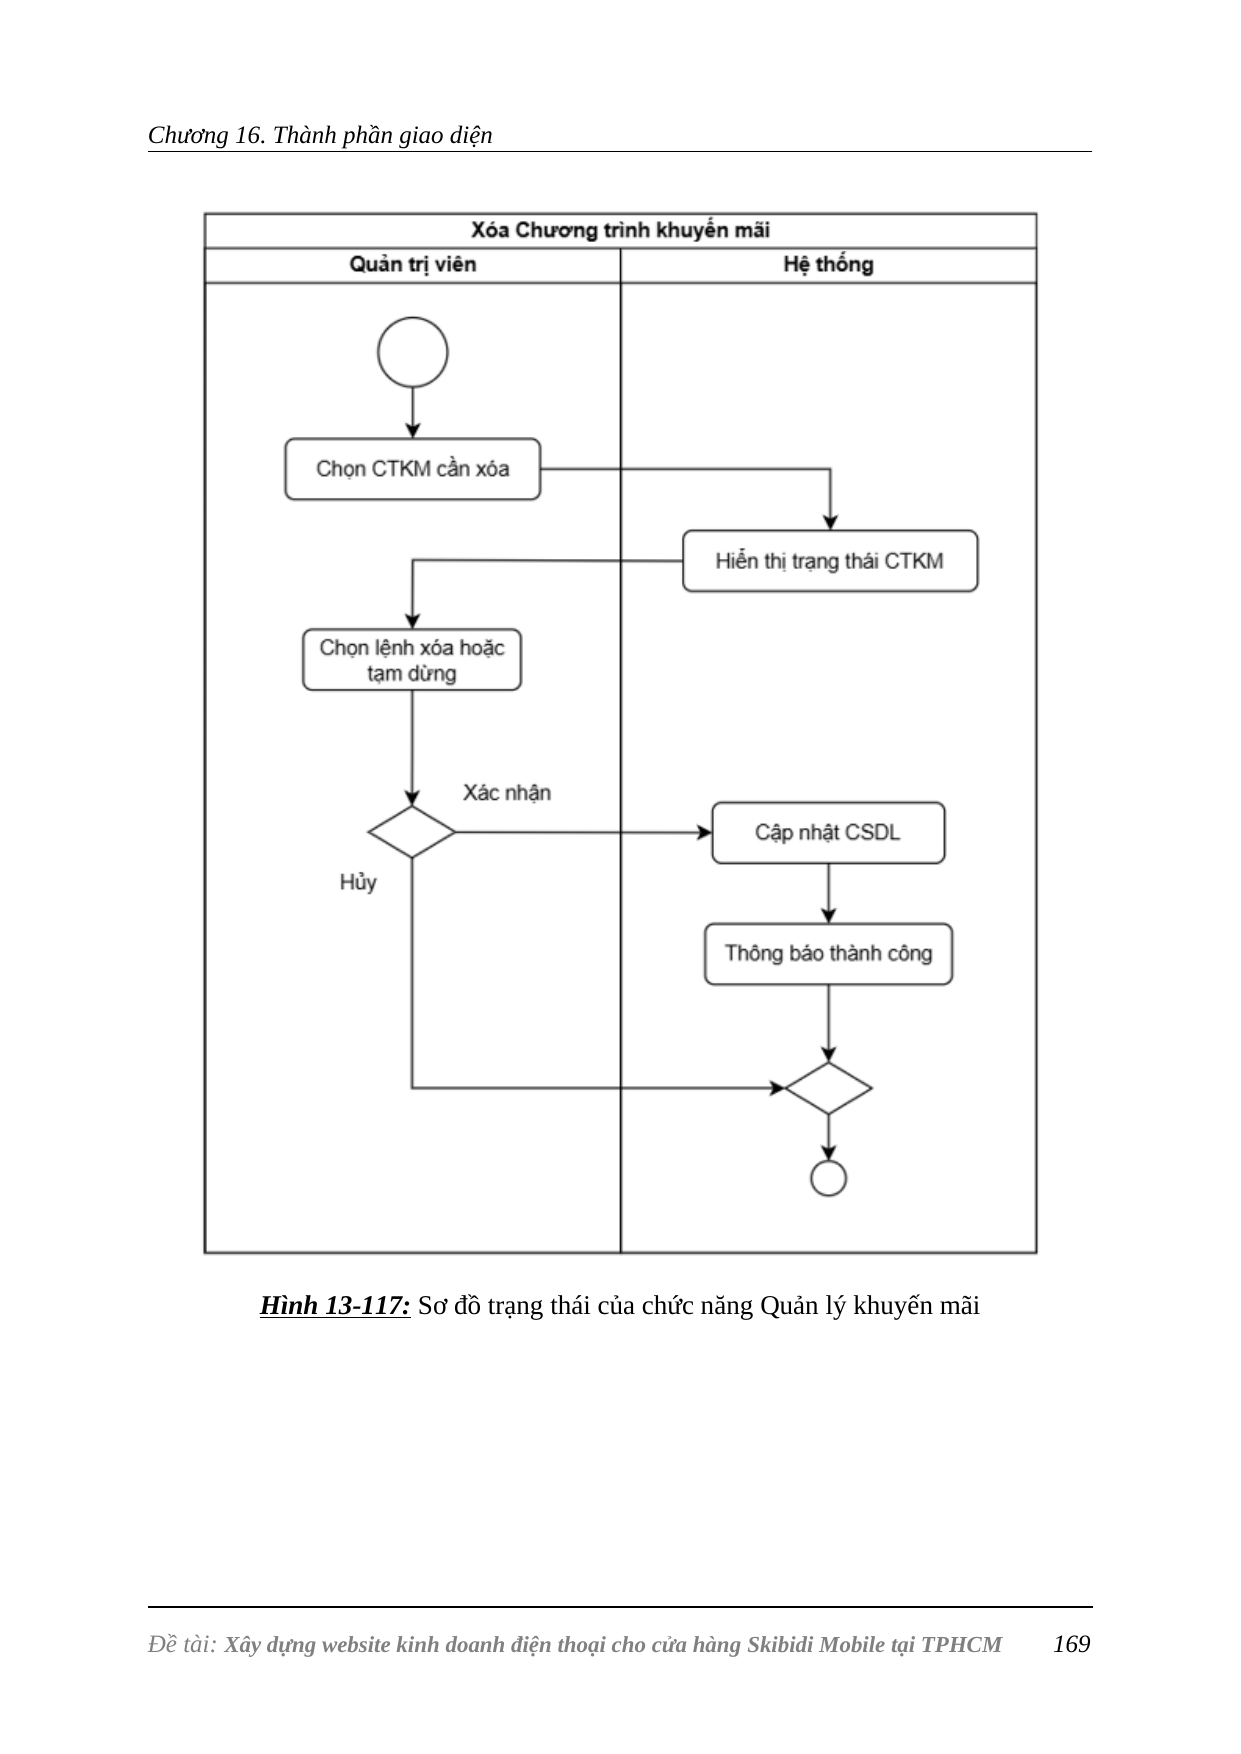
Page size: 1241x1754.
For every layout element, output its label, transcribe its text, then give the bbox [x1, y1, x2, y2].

picture [196, 206, 1044, 1262]
